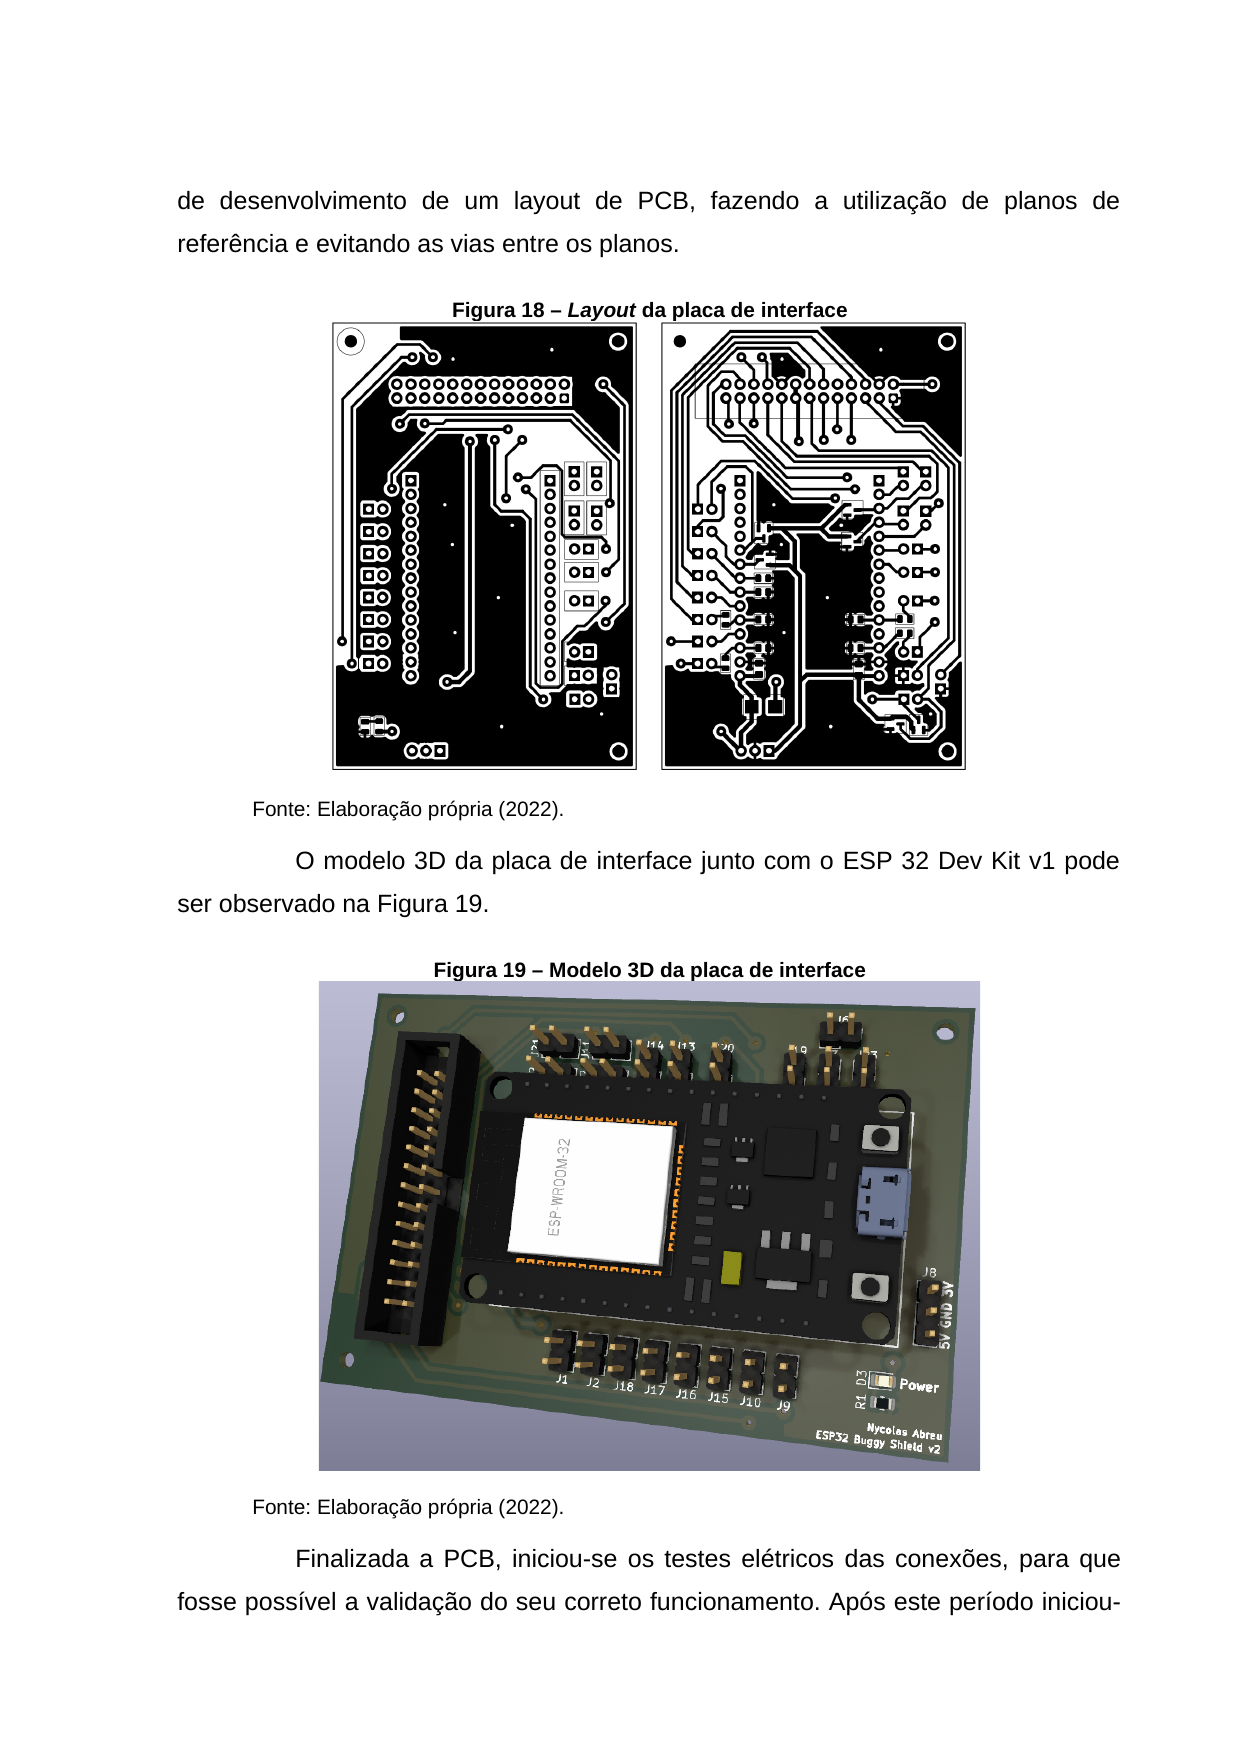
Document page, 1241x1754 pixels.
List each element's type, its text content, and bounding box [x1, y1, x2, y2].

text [177, 186, 1122, 258]
picture [331, 321, 969, 773]
text Fonte: Elaboração própria (2022). [177, 1495, 1122, 1519]
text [177, 1544, 1122, 1616]
text Fonte: Elaboração própria (2022). [177, 797, 1122, 821]
picture [318, 981, 981, 1471]
text O modelo 3D da placa de interface junto com o ESP 32 Dev Kit v1 pode ser observado na Figura 19. [177, 846, 1122, 918]
